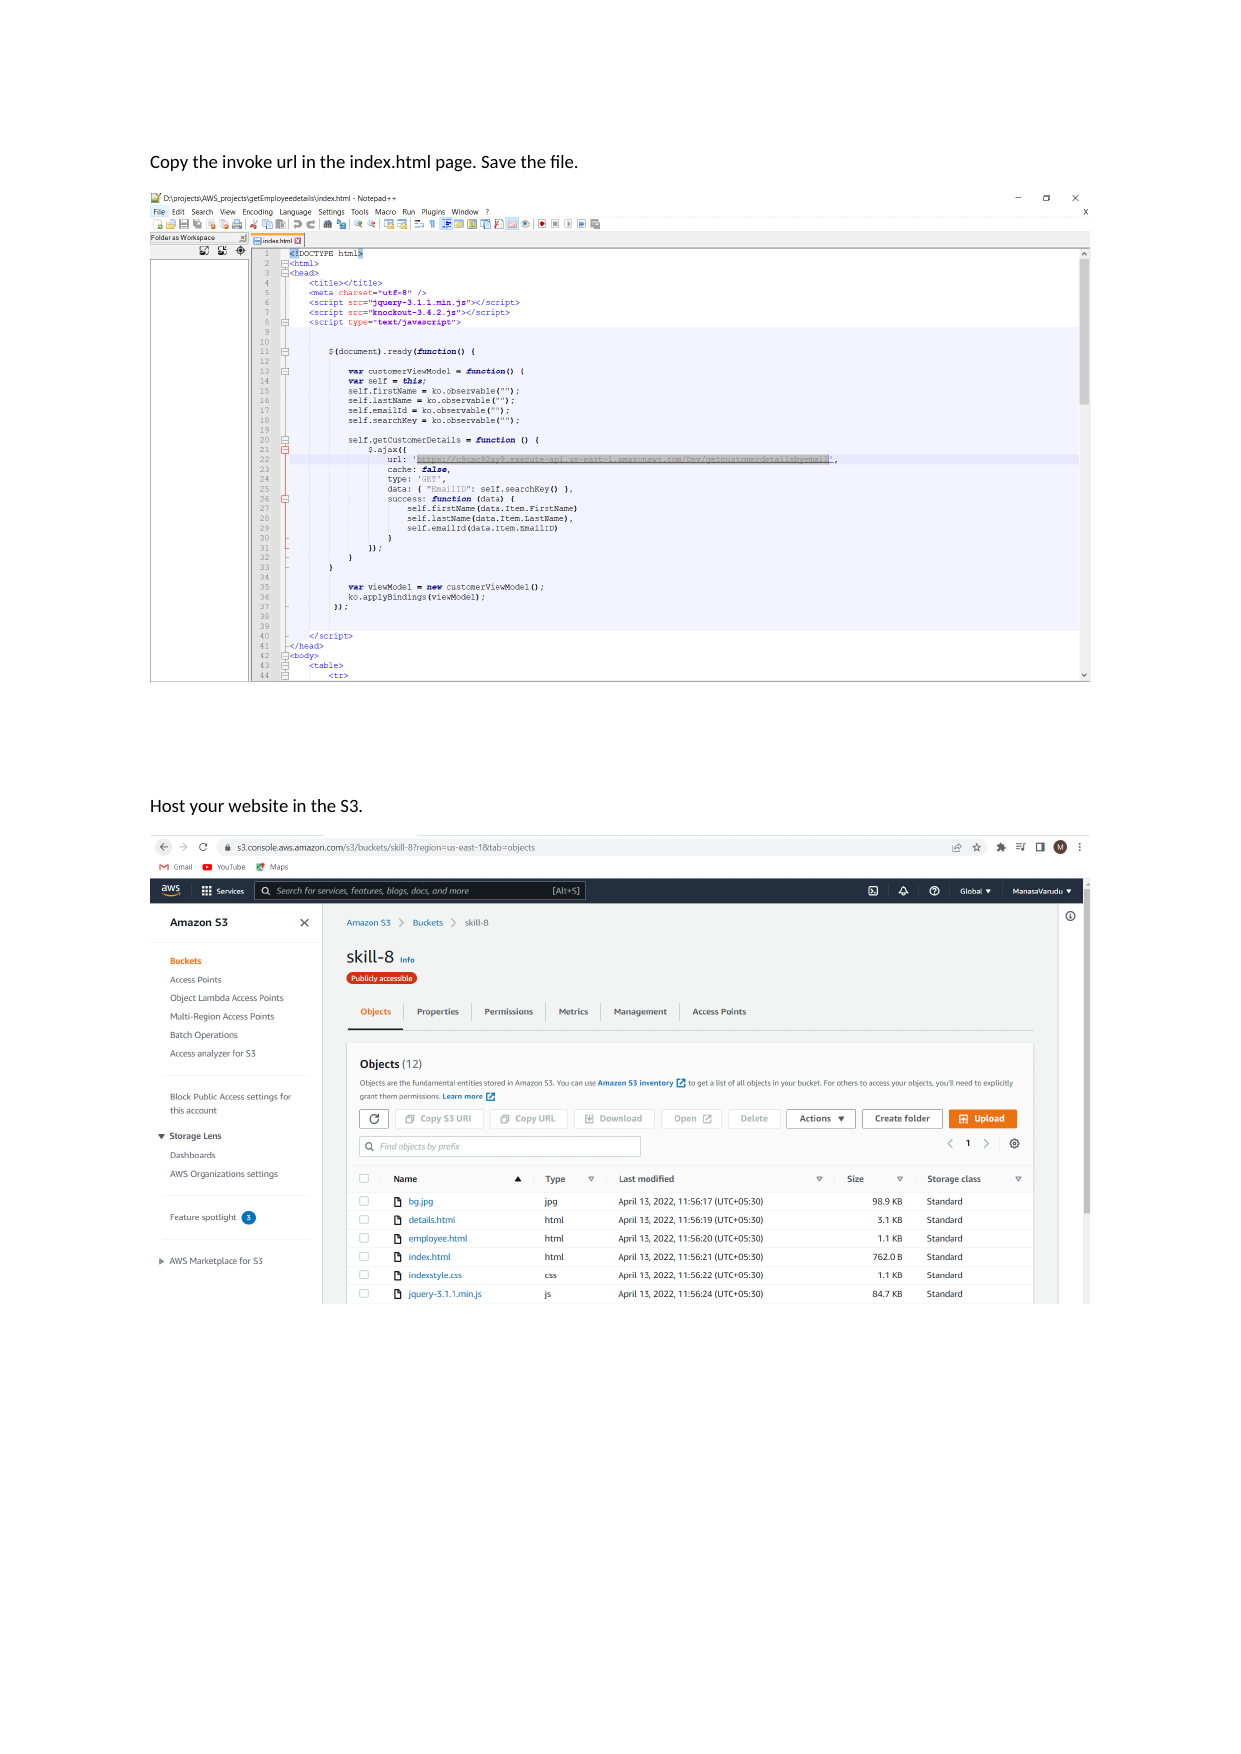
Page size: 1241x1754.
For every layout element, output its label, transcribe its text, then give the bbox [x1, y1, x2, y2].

picture [150, 835, 1091, 1304]
text Copy the invoke url in the index.html page. Save the file. [150, 150, 1090, 173]
picture [150, 191, 1091, 682]
text Host your website in the S3. [150, 794, 1090, 817]
